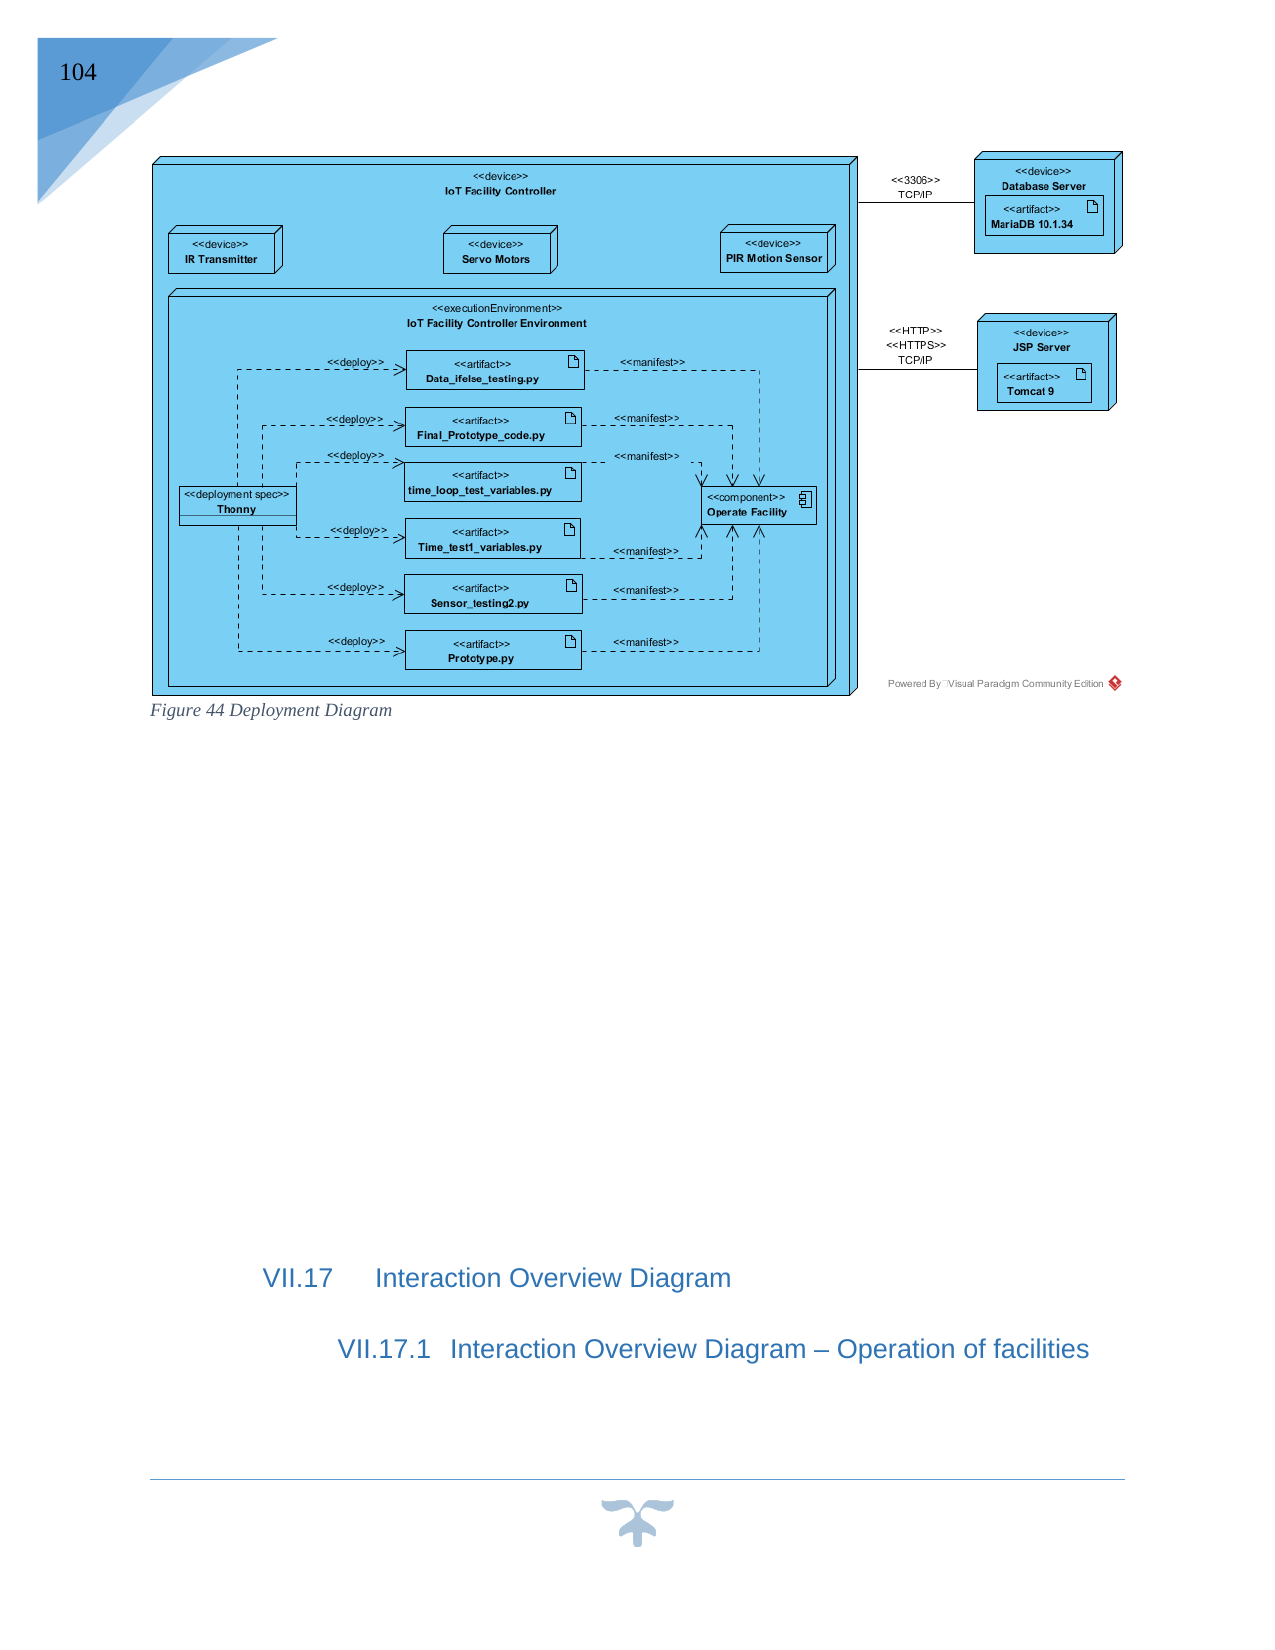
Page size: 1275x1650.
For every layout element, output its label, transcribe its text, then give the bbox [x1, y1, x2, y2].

text Figure 44 Deployment Diagram [150, 699, 1125, 720]
subtitle Interaction Overview Diagram – Operation of facilities [337, 1333, 1125, 1364]
picture [37, 37, 1125, 699]
subtitle Interaction Overview Diagram [262, 1262, 1125, 1294]
